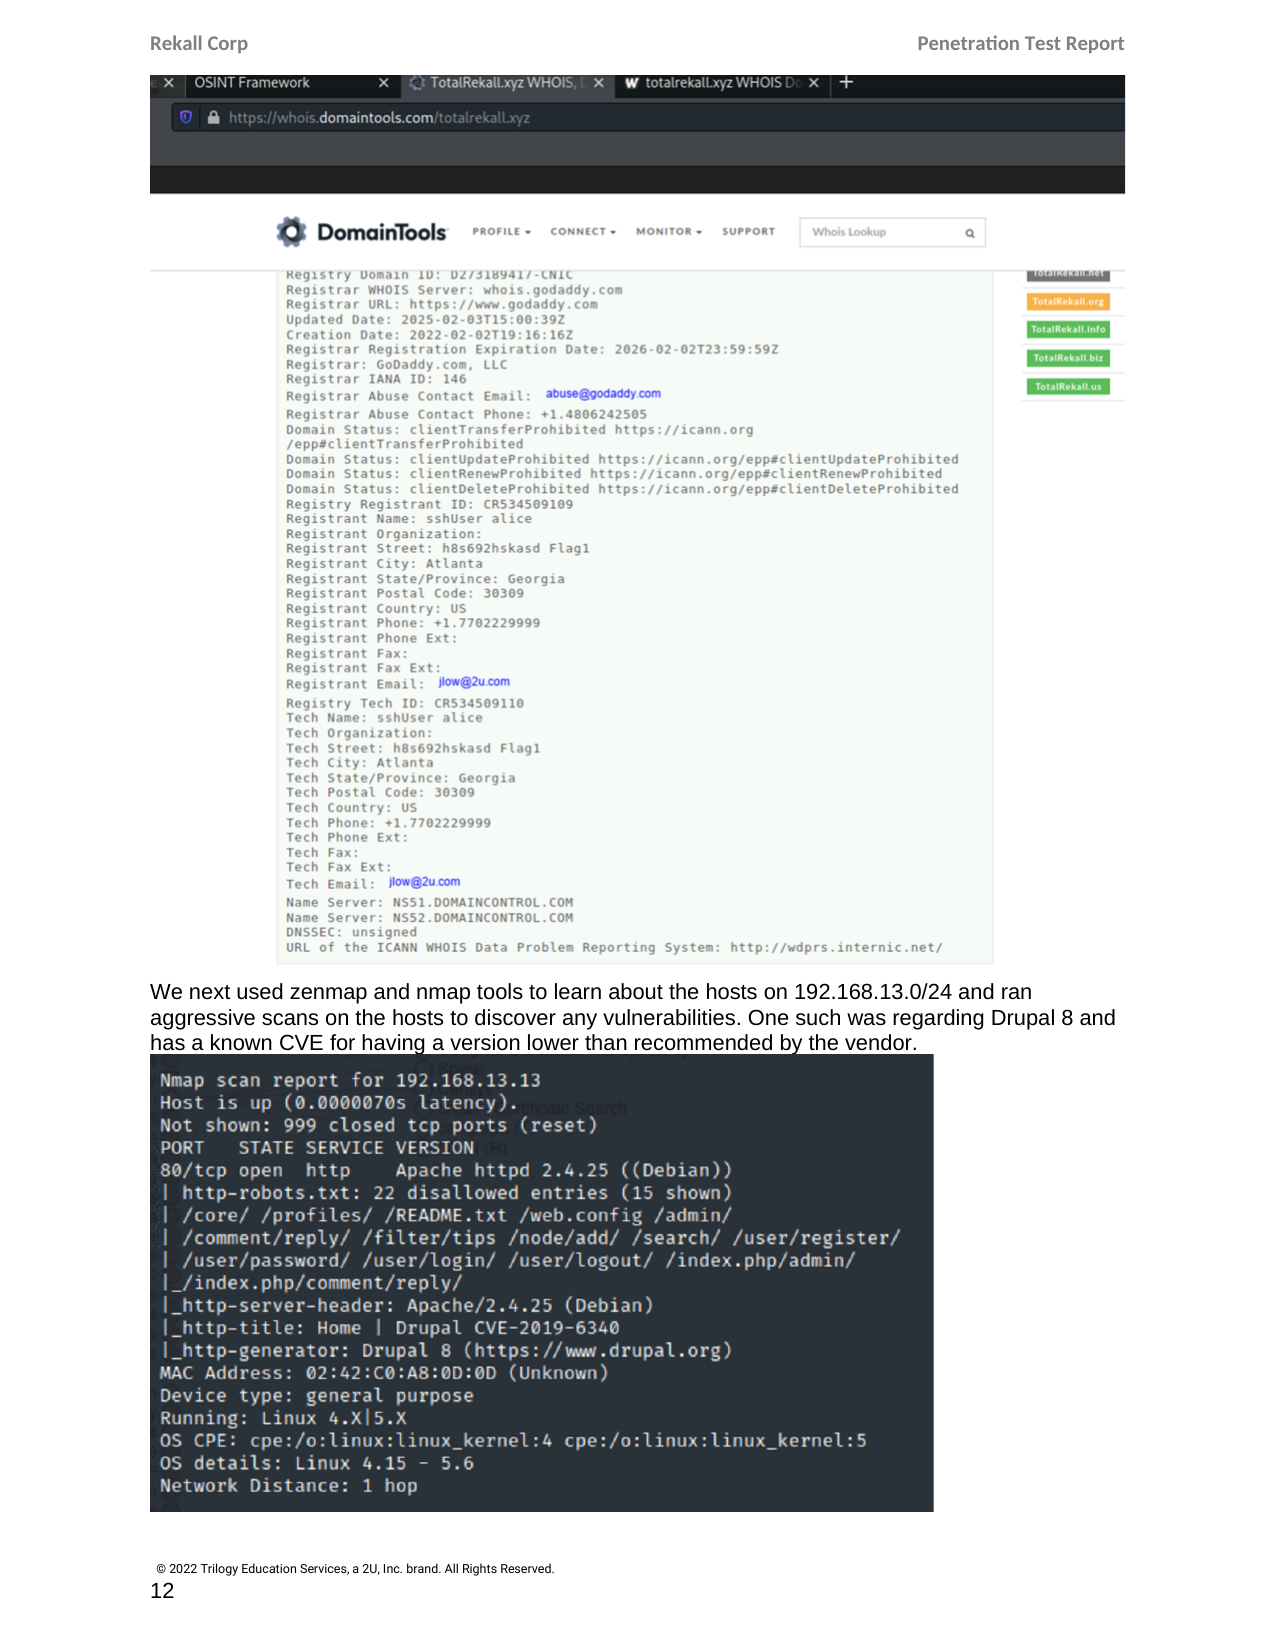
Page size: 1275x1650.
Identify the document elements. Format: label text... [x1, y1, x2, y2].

picture [150, 1054, 934, 1512]
text We next used zenmap and nmap tools to learn about the hosts on 192.168.13.0/24 and ran aggressive scans on the hosts to discover any vulnerabilities. One such was regarding Drupal 8 and has a known CVE for having a version lower than recommended by the vendor. [150, 980, 1125, 1055]
picture [150, 75, 1125, 980]
